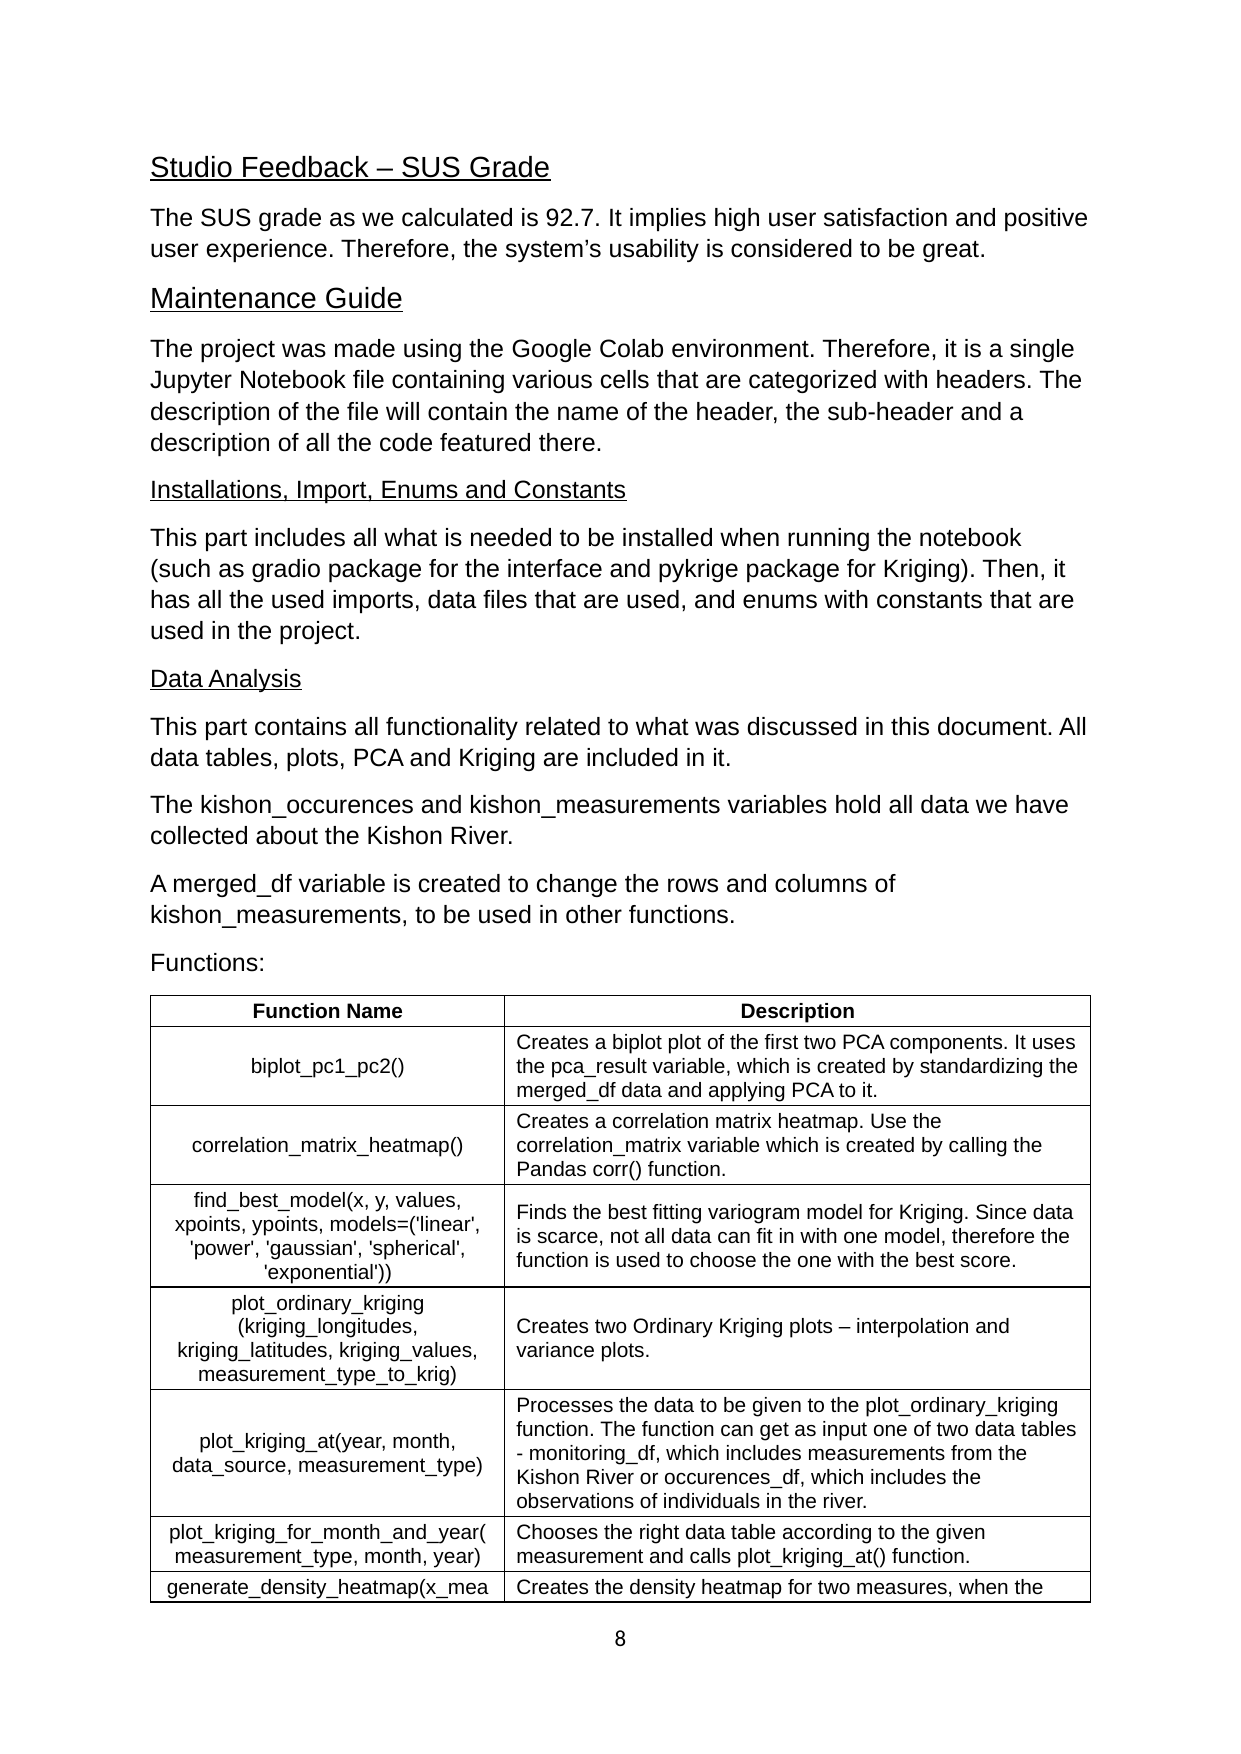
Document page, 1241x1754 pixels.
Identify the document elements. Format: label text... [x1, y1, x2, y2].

text Installations, Import, Enums and Constants [150, 475, 1090, 504]
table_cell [505, 1572, 1090, 1601]
table_cell plot_kriging_for_month_and_year(measurement_type, month, year) [151, 1517, 504, 1571]
table_cell Creates two Ordinary Kriging plots – interpolation and variance plots. [505, 1288, 1090, 1389]
text Maintenance Guide [150, 282, 1090, 315]
table_cell plot_ordinary_kriging(kriging_longitudes, kriging_latitudes, kriging_values, measurement_type_to_krig) [151, 1288, 504, 1389]
table_cell Processes the data to be given to the plot_ordinary_kriging function. The function can get as input one of two data tables - monitoring_df, which includes measurements from the Kishon River or occurences_df, which includes the observations of individuals in the river. [505, 1390, 1090, 1516]
table_cell Chooses the right data table according to the given measurement and calls plot_kriging_at() function. [505, 1517, 1090, 1571]
text Functions: [150, 948, 1090, 976]
table_cell Creates a correlation matrix heatmap. Use the correlation_matrix variable which is created by calling the Pandas corr() function. [505, 1106, 1090, 1184]
text The project was made using the Google Colab environment. Therefore, it is a single Jupyter Notebook file containing various cells that are categorized with headers. The description of the file will contain the name of the header, the sub-header and a description of all the code featured there. [150, 334, 1090, 456]
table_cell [151, 1572, 504, 1601]
text This part includes all what is needed to be installed when running the notebook (such as gradio package for the interface and pykrige package for Kriging). Then, it has all the used imports, data files that are used, and enums with constants that are used in the project. [150, 523, 1090, 645]
table_cell correlation_matrix_heatmap() [151, 1106, 504, 1184]
text Studio Feedback – SUS Grade [150, 150, 1090, 183]
table_header Description [505, 996, 1090, 1026]
text A merged_df variable is created to change the rows and columns of kishon_measurements, to be used in other functions. [150, 869, 1090, 929]
table_cell Finds the best fitting variogram model for Kriging. Since data is scarce, not all data can fit in with one model, therefore the function is used to choose the one with the best score. [505, 1185, 1090, 1286]
table_cell find_best_model(x, y, values, xpoints, ypoints, models=('linear', 'power', 'gaussian', 'spherical', 'exponential')) [151, 1185, 504, 1286]
text Data Analysis [150, 664, 1090, 692]
text This part contains all functionality related to what was discussed in this document. All data tables, plots, PCA and Kriging are included in it. [150, 711, 1090, 771]
table_cell plot_kriging_at(year, month, data_source, measurement_type) [151, 1390, 504, 1516]
table_cell Creates a biplot plot of the first two PCA components. It uses the pca_result variable, which is created by standardizing the merged_df data and applying PCA to it. [505, 1027, 1090, 1105]
table_header Function Name [151, 996, 504, 1026]
text The kishon_occurences and kishon_measurements variables hold all data we have collected about the Kishon River. [150, 790, 1090, 850]
text The SUS grade as we calculated is 92.7. It implies high user satisfaction and positive user experience. Therefore, the system’s usability is considered to be great. [150, 203, 1090, 263]
table_cell biplot_pc1_pc2() [151, 1027, 504, 1105]
